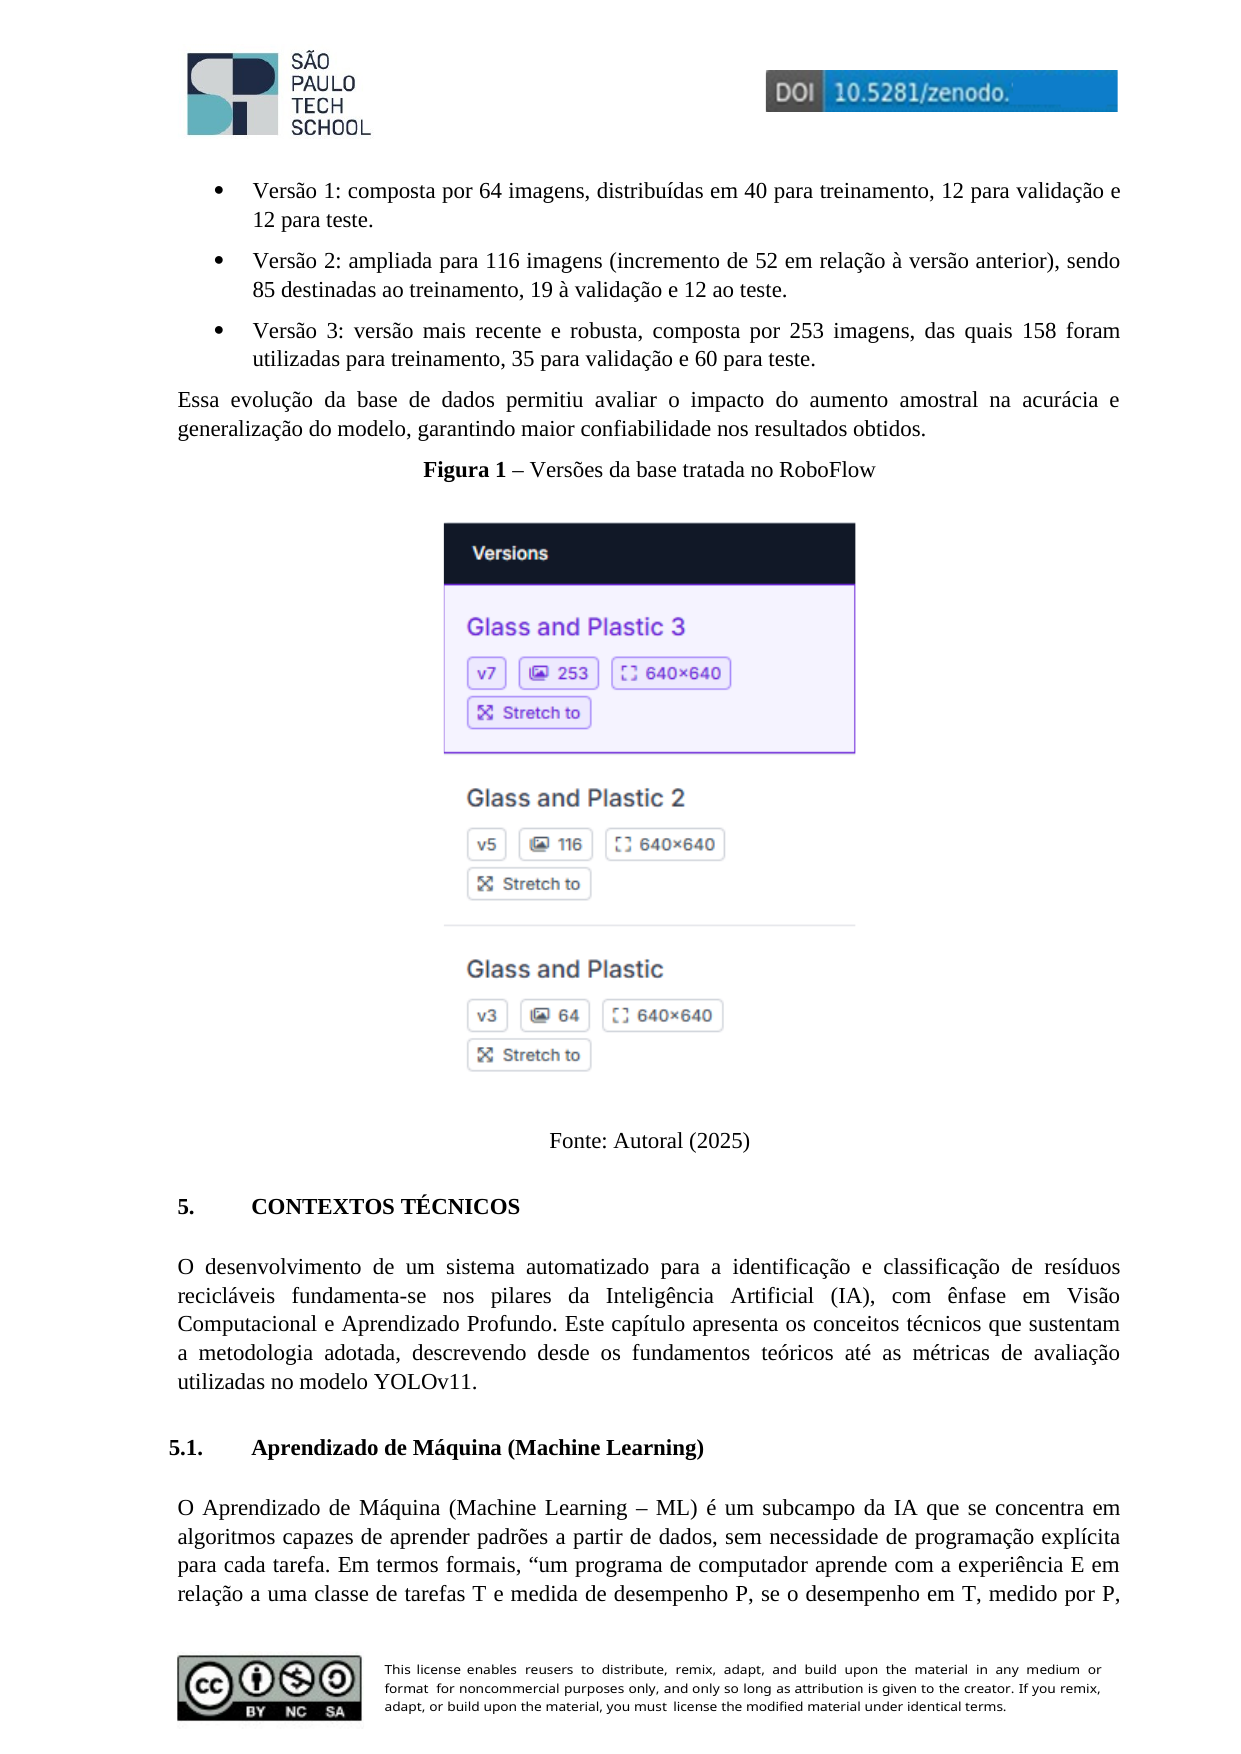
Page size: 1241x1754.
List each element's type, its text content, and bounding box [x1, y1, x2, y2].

text Aprendizado de Máquina (Machine Learning) [168, 1434, 1122, 1460]
picture [764, 70, 1118, 111]
text CONTEXTOS TÉCNICOS [177, 1193, 1122, 1219]
list Versão 1: composta por 64 imagens, distribuídas em 40 para treinamento, 12 para validação e 12 para teste. [215, 177, 1122, 232]
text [177, 1494, 1122, 1607]
text Essa evolução da base de dados permitiu avaliar o impacto do aumento amostral na acurácia e generalização do modelo, garantindo maior confiabilidade nos resultados obtidos. [177, 387, 1122, 442]
list Versão 3: versão mais recente e robusta, composta por 253 imagens, das quais 158 foram utilizadas para treinamento, 35 para validação e 60 para teste. [215, 317, 1122, 372]
text O desenvolvimento de um sistema automatizado para a identificação e classificação de resíduos recicláveis fundamenta-se nos pilares da Inteligência Artificial (IA), com ênfase em Visão Computacional e Aprendizado Profundo. Este capítulo apresenta os conceitos técnicos que sustentam a metodologia adotada, descrevendo desde os fundamentos teóricos até as métricas de avaliação utilizadas no modelo YOLOv11. [177, 1253, 1122, 1394]
picture [177, 44, 374, 138]
list Versão 2: ampliada para 116 imagens (incremento de 52 em relação à versão anterior), sendo 85 destinadas ao treinamento, 19 à validação e 12 ao teste. [215, 247, 1122, 302]
text Figura 1 – Versões da base tratada no RoboFlow [177, 456, 1122, 483]
text Fonte: Autoral (2025) [177, 1127, 1122, 1153]
picture [443, 522, 856, 1093]
picture [176, 1651, 365, 1729]
